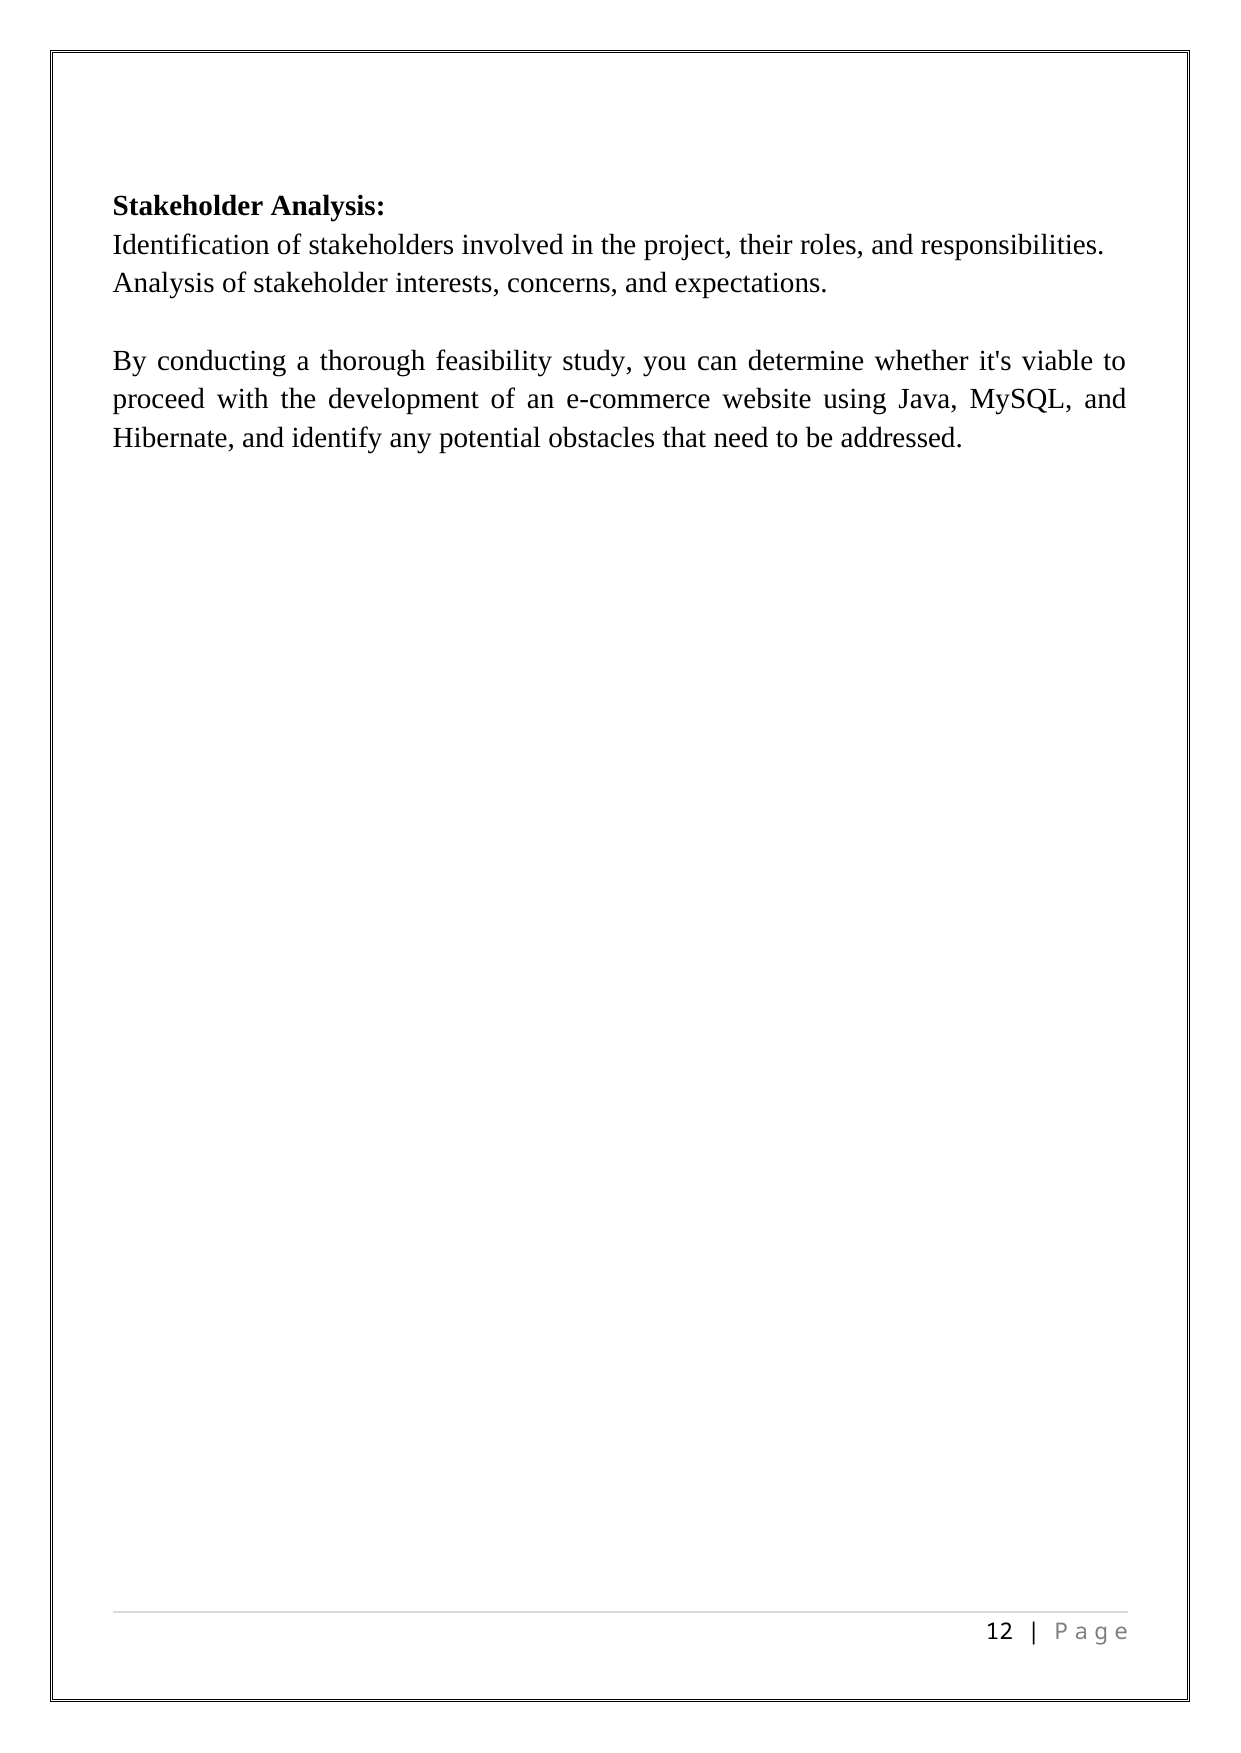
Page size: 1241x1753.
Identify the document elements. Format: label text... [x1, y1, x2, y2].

text By conducting a thorough feasibility study, you can determine whether it's viable to proceed with the development of an e-commerce website using Java, MySQL, and Hibernate, and identify any potential obstacles that need to be addressed. [112, 343, 1128, 453]
text Identification of stakeholders involved in the project, their roles, and responsibilities. [112, 227, 1128, 261]
text Analysis of stakeholder interests, concerns, and expectations. [112, 266, 1128, 299]
text Stakeholder Analysis: [112, 188, 1128, 222]
